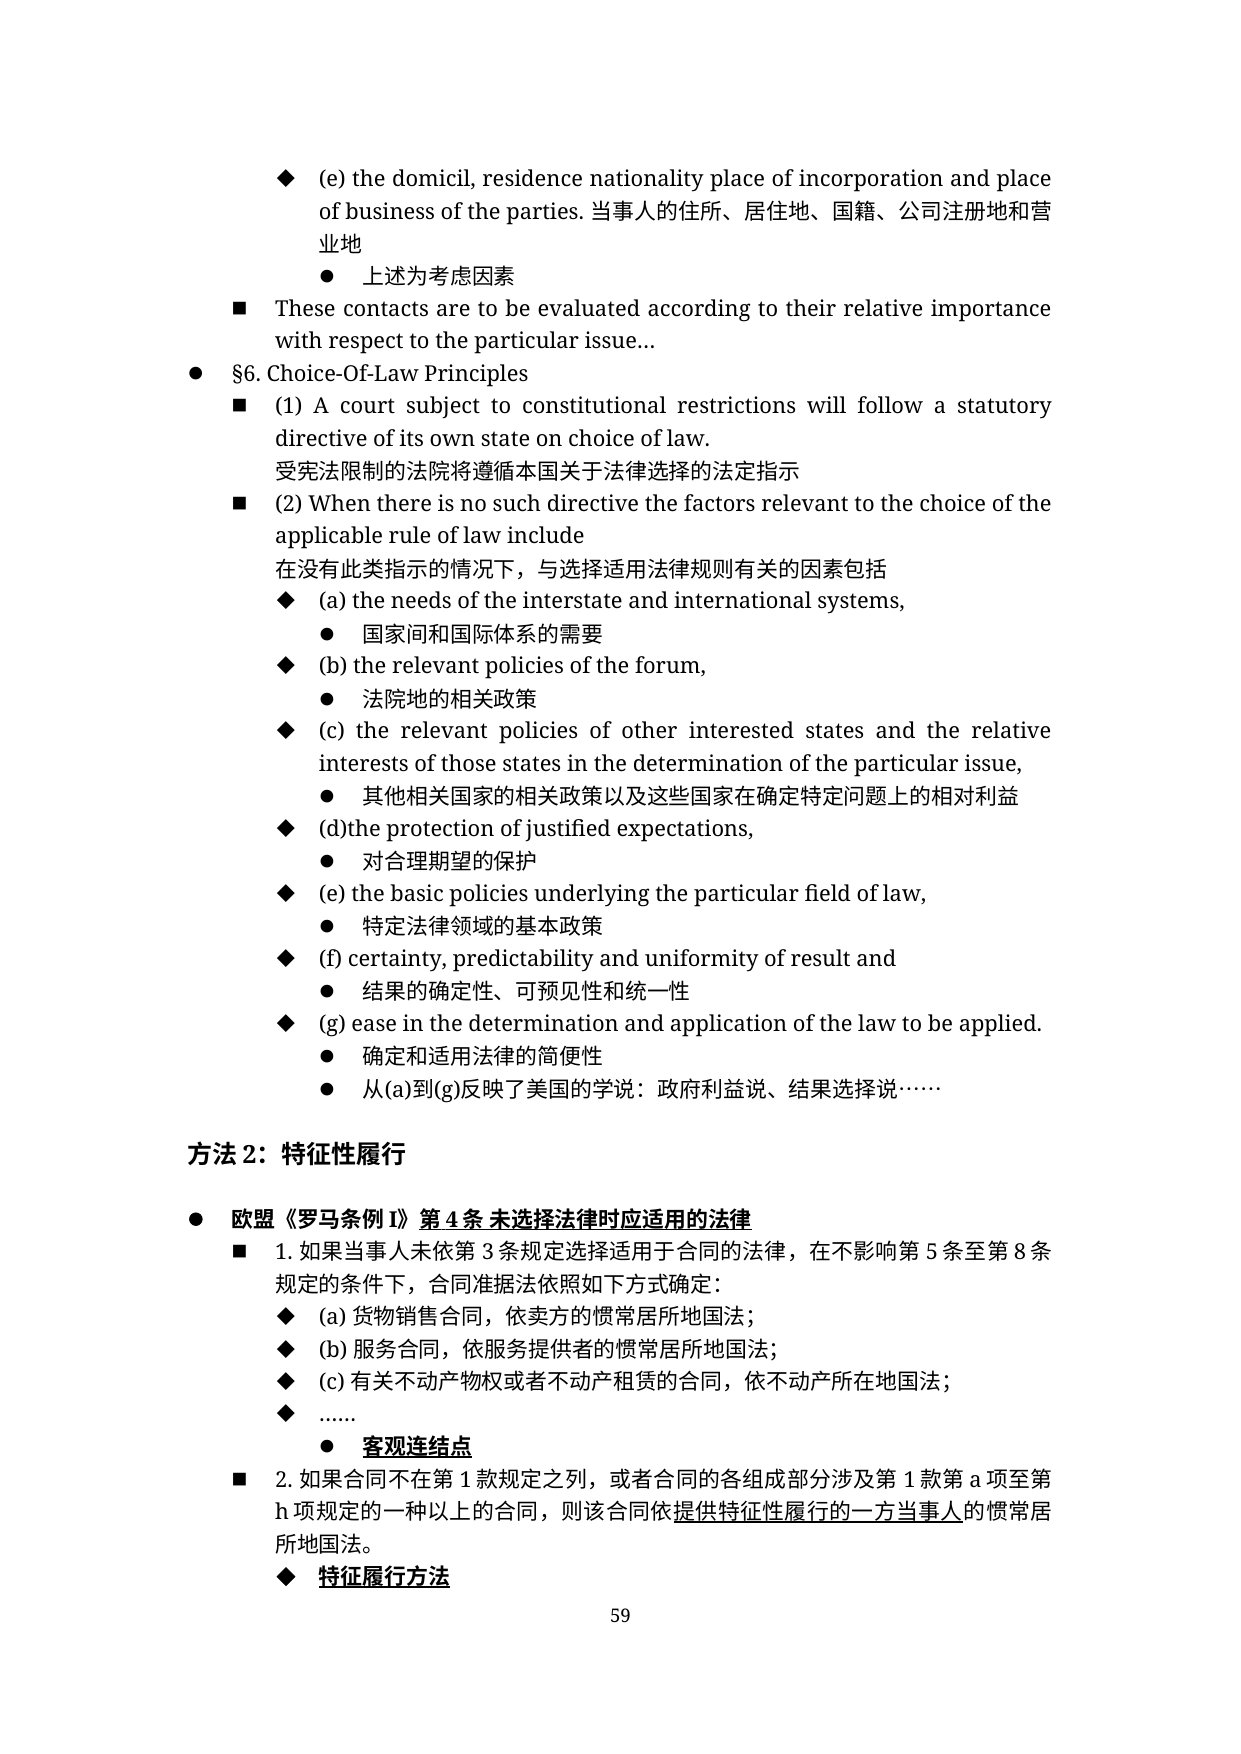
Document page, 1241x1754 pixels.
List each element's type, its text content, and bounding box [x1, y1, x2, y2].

list (e) the basic policies underlying the particular field of law, [275, 876, 1053, 909]
list 特定法律领域的基本政策 [319, 909, 1053, 941]
list (1) A court subject to constitutional restrictions will follow a statutory directive of its own state on choice of law. [231, 389, 1053, 454]
list 特征履行方法 [275, 1559, 1053, 1591]
list 2. 如果合同不在第1款规定之列，或者合同的各组成部分涉及第1款第a项至第h项规定的一种以上的合同，则该合同依提供特征性履行的一方当事人的惯常居所地国法。 [231, 1461, 1053, 1559]
list 确定和适用法律的简便性 [319, 1039, 1053, 1071]
list …… [275, 1396, 1053, 1429]
list (c) 有关不动产物权或者不动产租赁的合同，依不动产所在地国法； [275, 1364, 1053, 1396]
list 对合理期望的保护 [319, 844, 1053, 876]
list 法院地的相关政策 [319, 681, 1053, 714]
list (f) certainty, predictability and uniformity of result and [275, 941, 1053, 974]
list (d)the protection of justified expectations, [275, 811, 1053, 844]
list (a) 货物销售合同，依卖方的惯常居所地国法； [275, 1299, 1053, 1331]
list (b) the relevant policies of the forum, [275, 649, 1053, 681]
subtitle 方法2：特征性履行 [187, 1120, 1053, 1185]
list 欧盟《罗马条例I》第4条 未选择法律时应适用的法律 [187, 1201, 1053, 1234]
list 1. 如果当事人未依第3条规定选择适用于合同的法律，在不影响第5条至第8条规定的条件下，合同准据法依照如下方式确定： [231, 1234, 1053, 1299]
list 结果的确定性、可预见性和统一性 [319, 974, 1053, 1006]
list (2) When there is no such directive the factors relevant to the choice of the applicable rule of law include [231, 486, 1053, 551]
list 客观连结点 [319, 1429, 1053, 1461]
list §6. Choice-Of-Law Principles [187, 356, 1053, 389]
list 上述为考虑因素 [319, 259, 1053, 291]
list 其他相关国家的相关政策以及这些国家在确定特定问题上的相对利益 [319, 779, 1053, 811]
list (a) the needs of the interstate and international systems, [275, 584, 1053, 616]
list 受宪法限制的法院将遵循本国关于法律选择的法定指示 [275, 454, 1053, 486]
list 在没有此类指示的情况下，与选择适用法律规则有关的因素包括 [275, 551, 1053, 584]
list (g) ease in the determination and application of the law to be applied. [275, 1006, 1053, 1039]
list These contacts are to be evaluated according to their relative importance with respect to the particular issue… [231, 291, 1053, 356]
list (c) the relevant policies of other interested states and the relative interests of those states in the determination of the particular issue, [275, 714, 1053, 779]
list 国家间和国际体系的需要 [319, 616, 1053, 649]
list 从(a)到(g)反映了美国的学说：政府利益说、结果选择说…… [319, 1071, 1053, 1104]
list (b) 服务合同，依服务提供者的惯常居所地国法； [275, 1331, 1053, 1364]
list (e) the domicil, residence nationality place of incorporation and place of business of the parties. 当事人的住所、居住地、国籍、公司注册地和营业地 [275, 161, 1053, 259]
